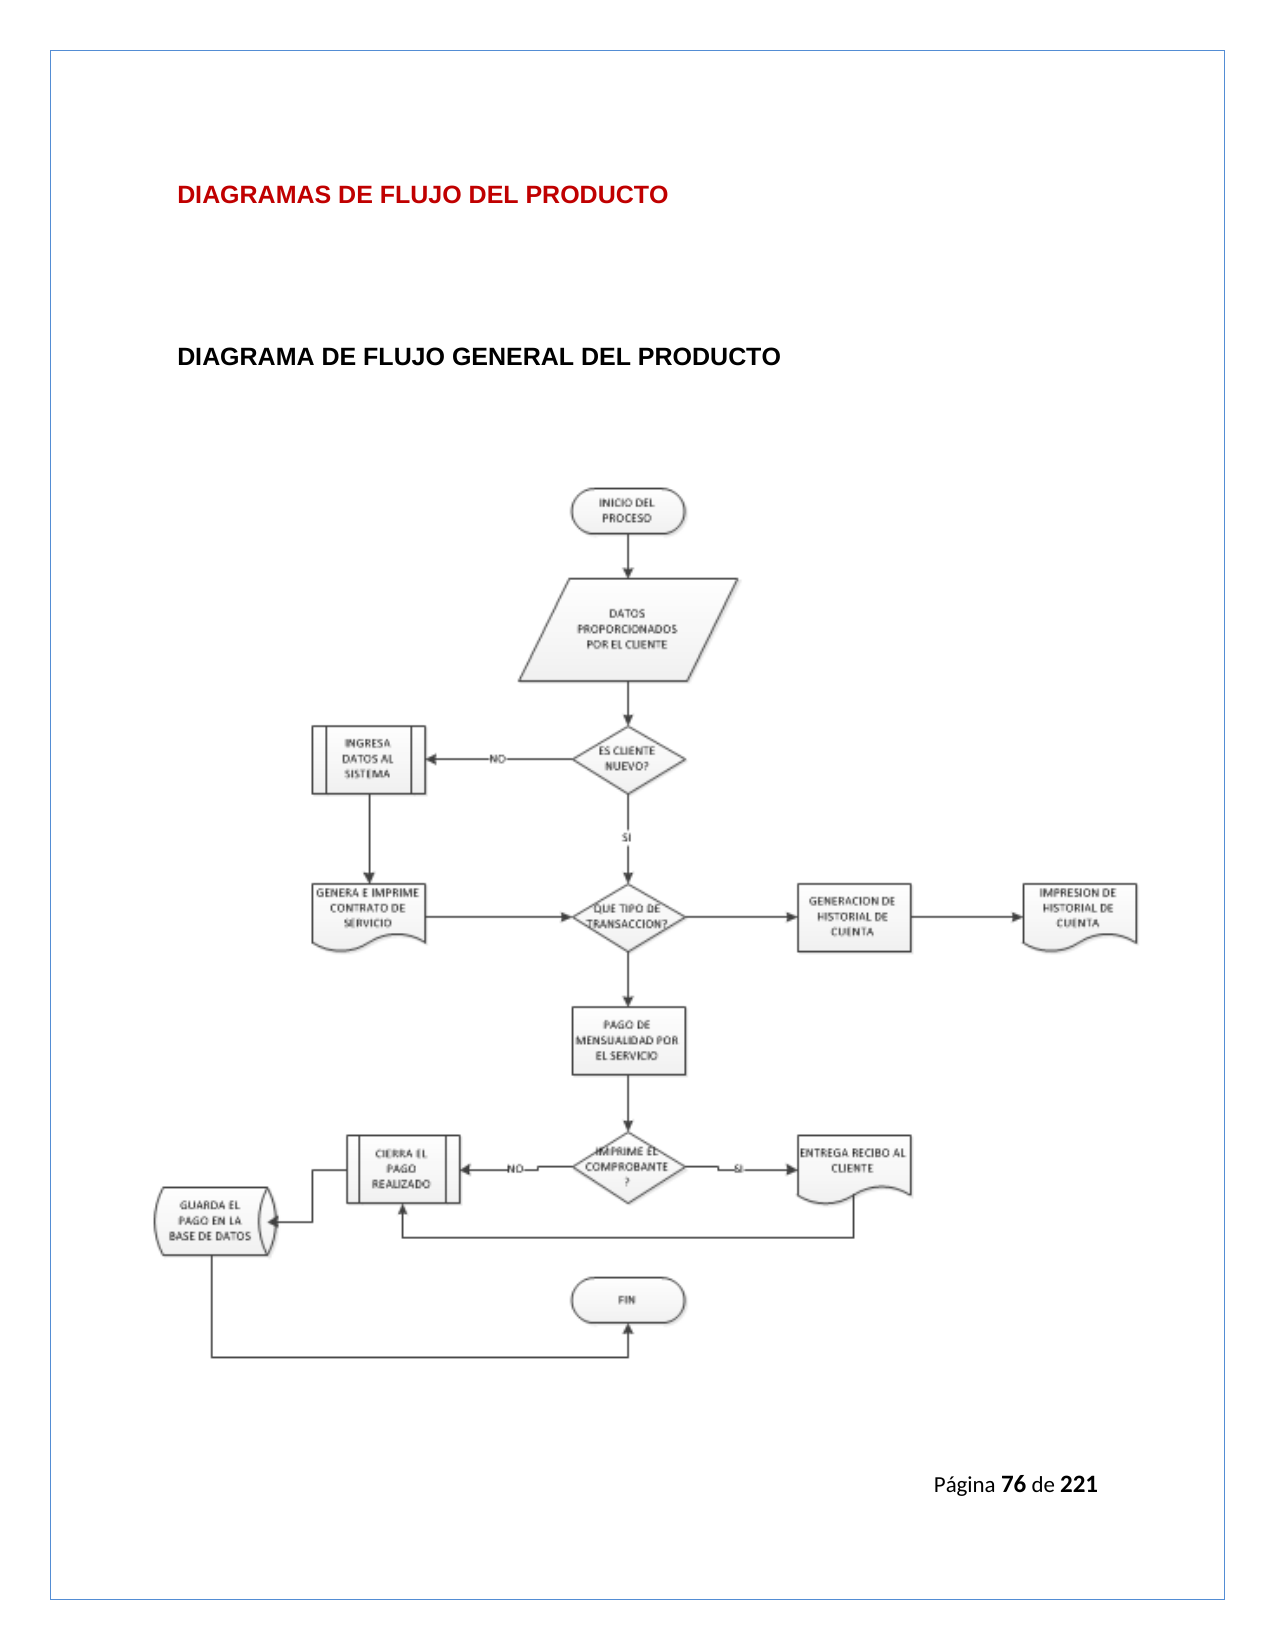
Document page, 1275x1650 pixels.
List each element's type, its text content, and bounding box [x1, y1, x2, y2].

text DIAGRAMAS DE FLUJO DEL PRODUCTO [177, 180, 1098, 209]
picture [132, 449, 1167, 1405]
text DIAGRAMA DE FLUJO GENERAL DEL PRODUCTO [177, 342, 1098, 371]
